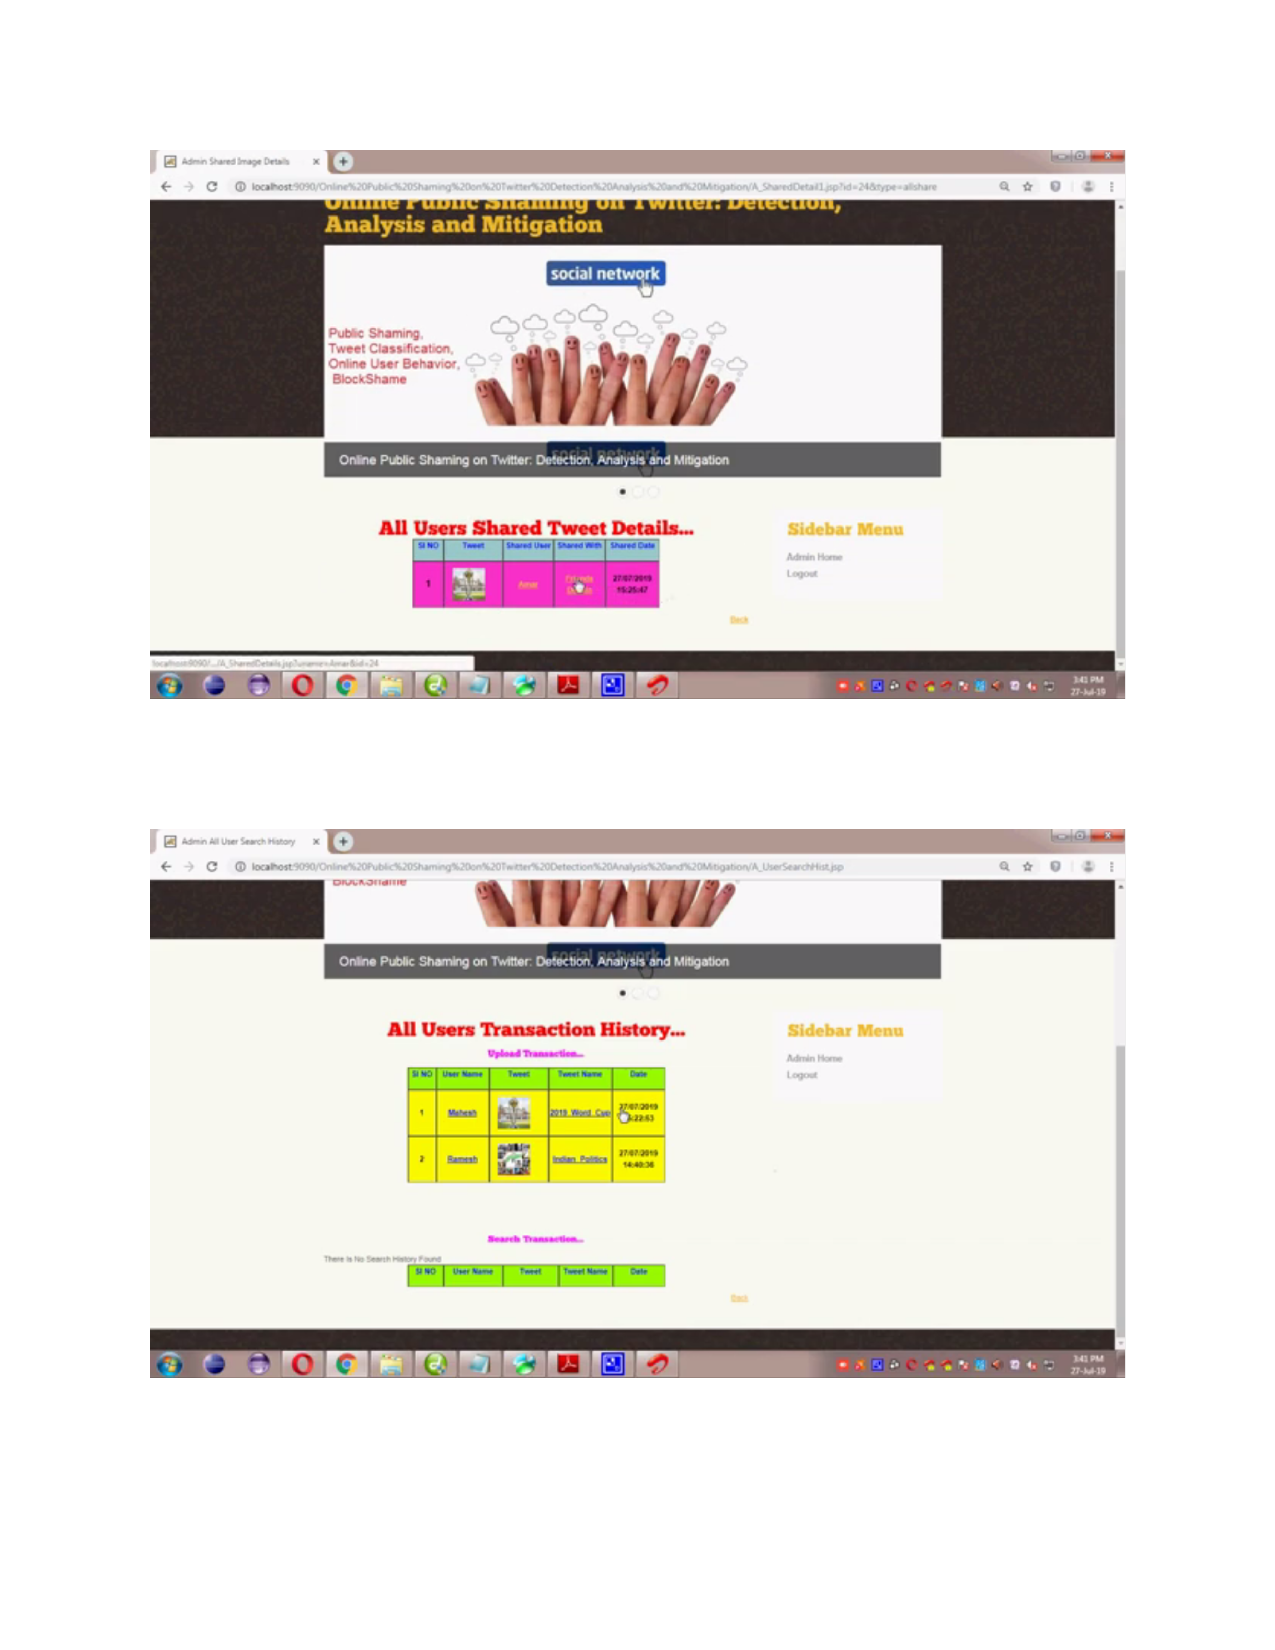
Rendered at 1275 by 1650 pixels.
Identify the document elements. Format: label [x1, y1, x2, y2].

picture [150, 829, 1125, 1378]
picture [150, 150, 1125, 699]
